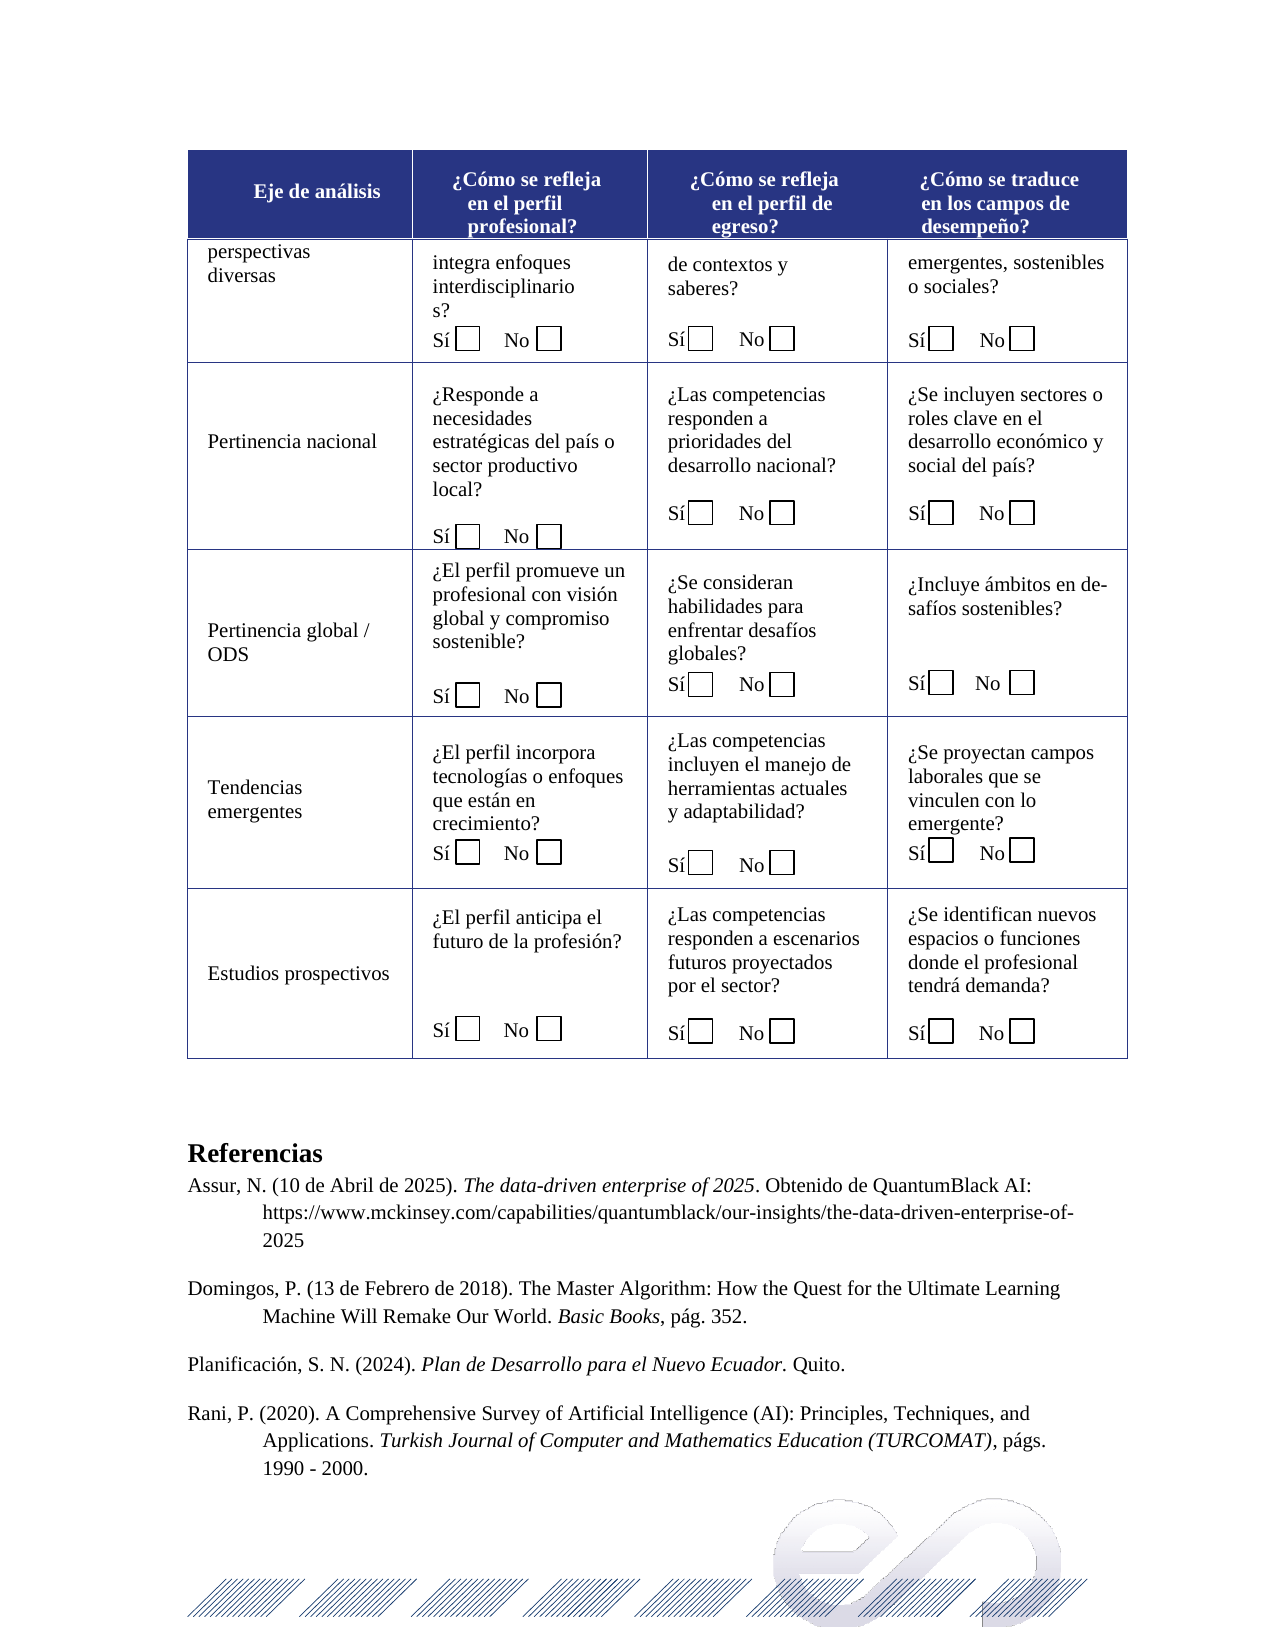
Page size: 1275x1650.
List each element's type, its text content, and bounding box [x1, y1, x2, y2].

table_header Eje de análisis [188, 150, 412, 238]
picture [772, 1496, 1061, 1627]
table_header ¿Cómo se refleja en el perfil profesional? [413, 150, 647, 238]
table_cell Sí [888, 835, 938, 887]
table_cell ¿Responde a necesidades estratégicas del país o sector productivo local? Sí No [413, 363, 647, 548]
table_cell [188, 835, 412, 887]
table_cell ¿El perfil profesional integra enfoques interdisciplinarios? [413, 240, 647, 322]
table_cell No [700, 322, 887, 362]
table_cell Sí [413, 666, 464, 716]
table_cell ¿Las competencias incluyen el manejo de herramientas actuales y adaptabilidad? [648, 717, 887, 835]
table_cell Inclusión de perspectivas diversas [188, 240, 412, 322]
table_cell Pertinencia global / ODS [188, 550, 412, 666]
table_cell [188, 322, 412, 362]
table_cell Sí [648, 666, 699, 716]
table_cell ¿El perfil de egreso considera diversidad de contextos y saberes? [648, 240, 887, 322]
table_cell ¿Las competencias responden a prioridades del desarrollo nacional? Sí No [648, 363, 887, 548]
table_header ¿Cómo se traduce en los campos de desempeño? [888, 150, 1127, 238]
table_cell [188, 666, 412, 716]
table_cell ¿Los campos laborales incluyen áreas emergentes, sostenibles o sociales? [888, 240, 1127, 322]
table_cell ¿Las competencias responden a escenarios futuros proyectados por el sector? Sí No [648, 889, 887, 1058]
table_cell ¿El perfil anticipa el futuro de la profesión? Sí No [413, 889, 647, 1058]
table_cell No [465, 835, 647, 887]
table_cell No [700, 666, 887, 716]
table_cell Estudios prospectivos [188, 889, 412, 1058]
table_cell No [938, 666, 1127, 716]
table_cell Sí [888, 322, 938, 362]
table_cell ¿Se proyectan campos laborales que se vinculen con lo emergente? [888, 717, 1127, 835]
table_cell ¿Incluye ámbitos en de- safíos sostenibles? [888, 550, 1127, 666]
table_cell No [938, 322, 1127, 362]
table_cell ¿Se identifican nuevos espacios o funciones donde el profesional tendrá demanda? Sí No [888, 889, 1127, 1058]
table_header ¿Cómo se refleja en el perfil de egreso? [648, 150, 888, 238]
table_cell ¿Se incluyen sectores o roles clave en el desarrollo económico y social del país? Sí No [888, 363, 1127, 548]
table_cell Sí [648, 835, 699, 887]
table_cell Sí [648, 322, 699, 362]
table_cell No [465, 666, 647, 716]
table_cell No [700, 835, 887, 887]
table_cell No [465, 322, 647, 362]
table_cell Sí [413, 322, 464, 362]
table_cell No [938, 835, 1127, 887]
table_cell ¿El perfil promueve un profesional con visión global y compromiso sostenible? [413, 550, 647, 666]
table_cell Sí [888, 666, 938, 716]
table_cell Sí [413, 835, 464, 887]
table_cell ¿Se consideran habilidades para enfrentar desafíos globales? [648, 550, 887, 666]
table_cell Pertinencia nacional [188, 363, 412, 548]
table_cell Tendencias emergentes [188, 717, 412, 835]
table_cell ¿El perfil incorpora tecnologías o enfoques que están en crecimiento? [413, 717, 647, 835]
